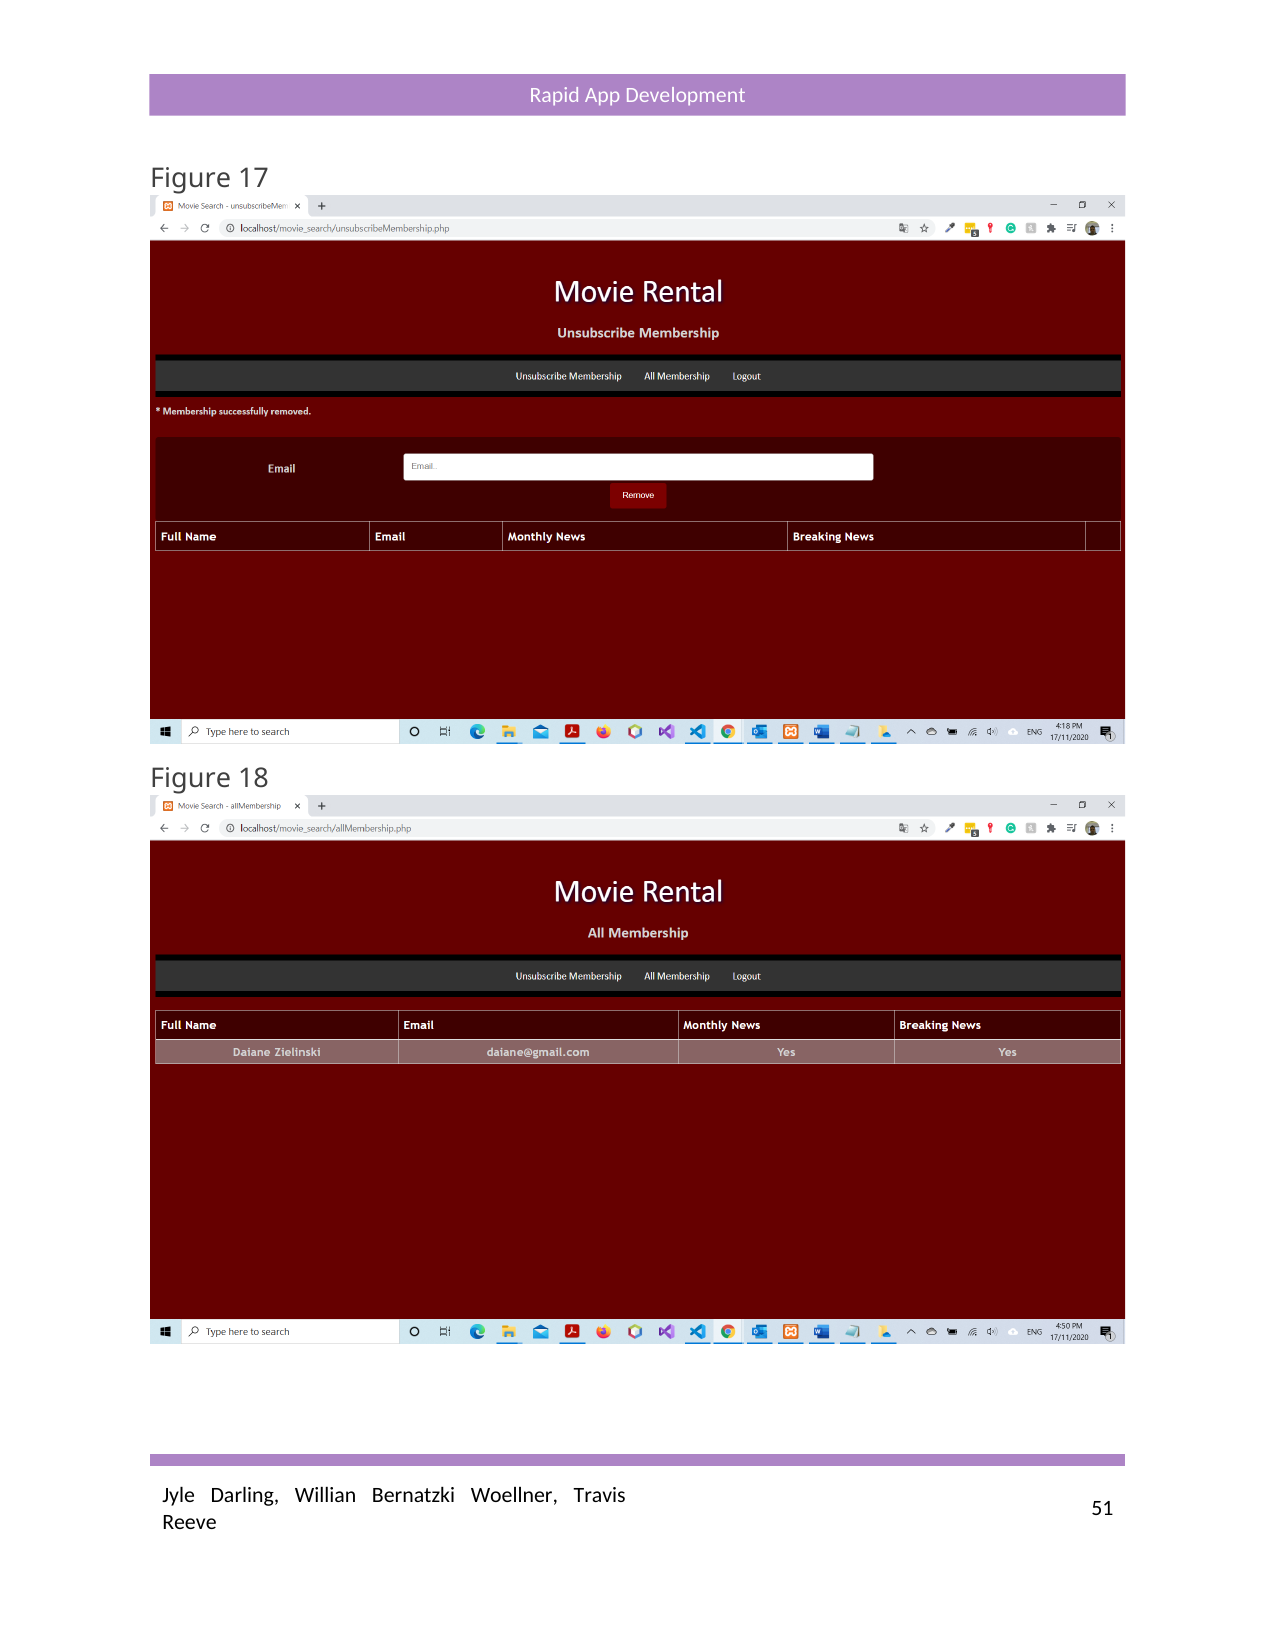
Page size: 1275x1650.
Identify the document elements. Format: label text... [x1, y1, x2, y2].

picture [150, 795, 1125, 1344]
subtitle Figure 17 [150, 158, 1125, 195]
subtitle Figure 18 [150, 759, 1125, 795]
picture [150, 195, 1125, 744]
